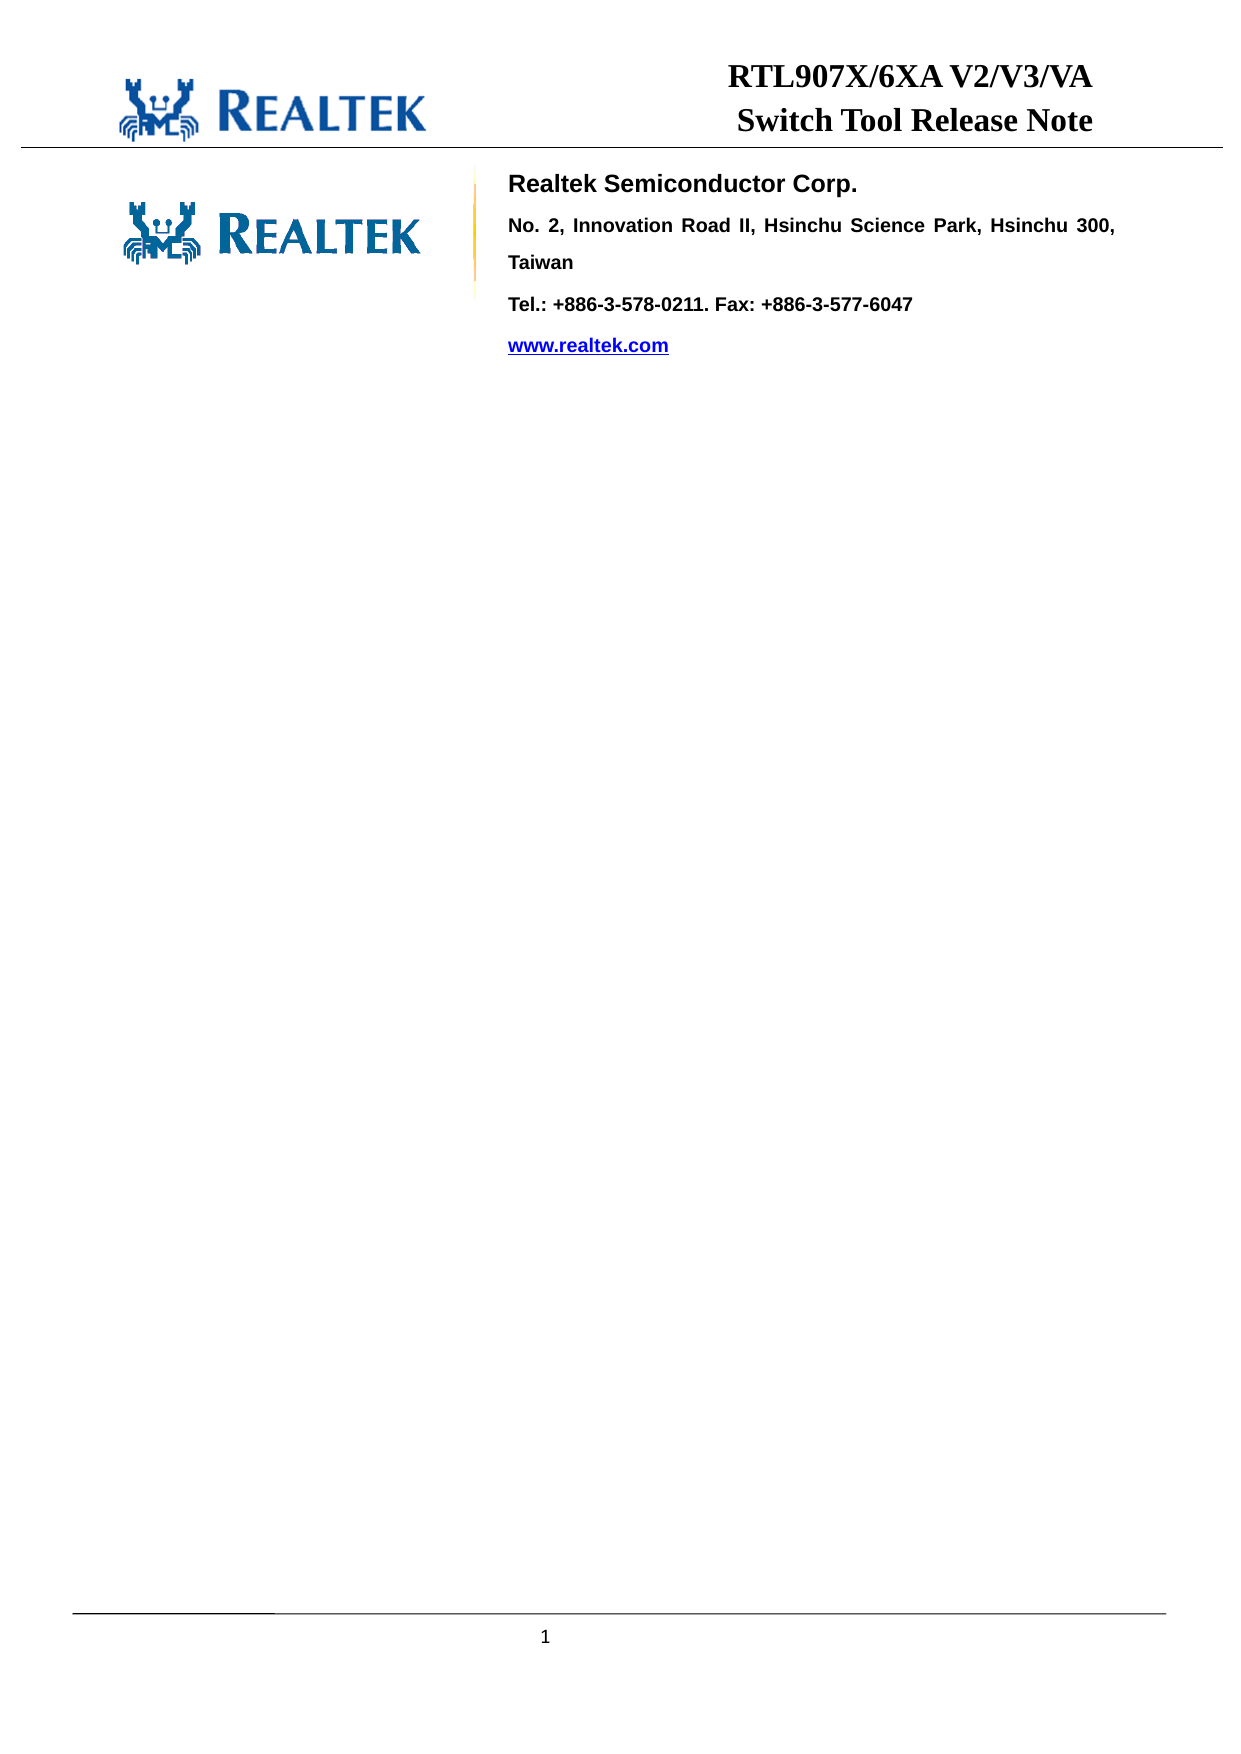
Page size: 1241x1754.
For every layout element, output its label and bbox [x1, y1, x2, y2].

picture [173, 244, 188, 253]
picture [123, 164, 482, 302]
picture [116, 78, 442, 147]
